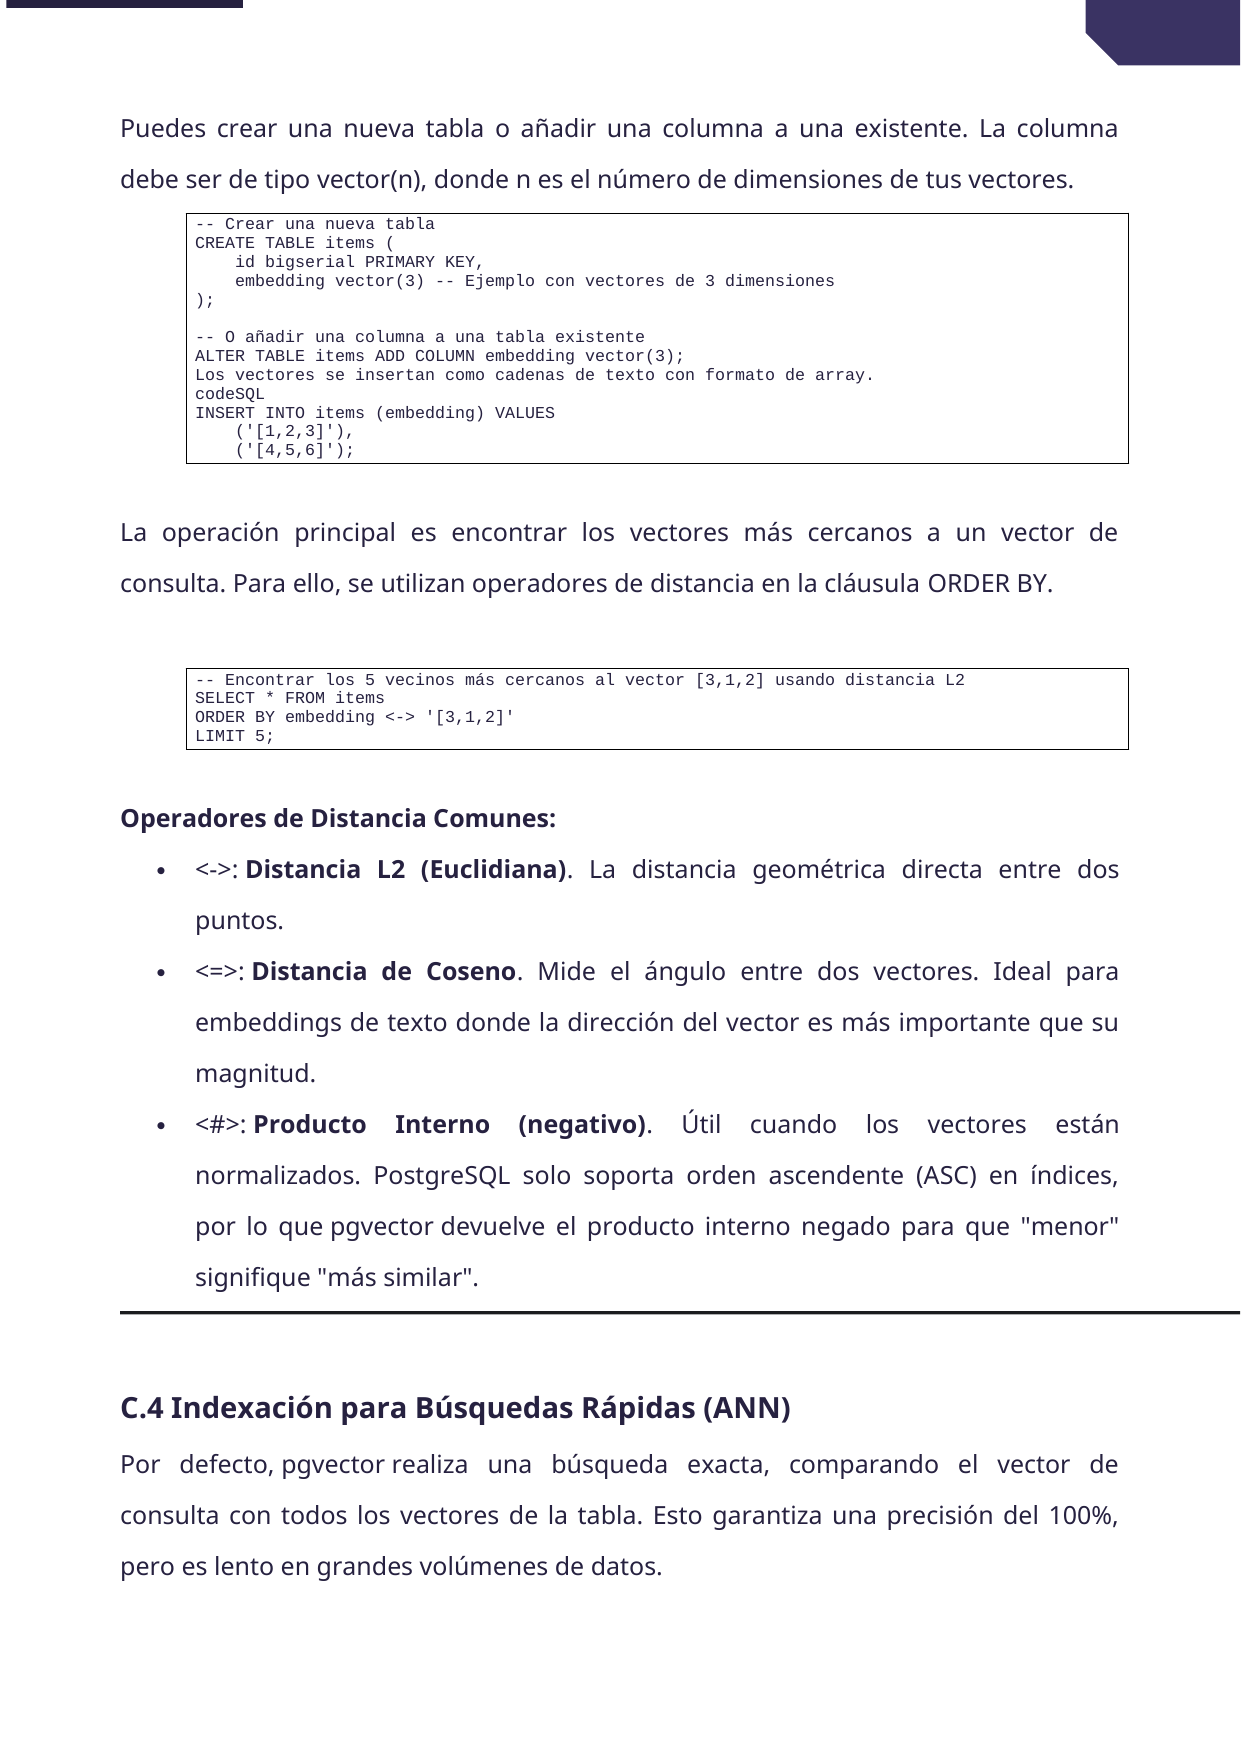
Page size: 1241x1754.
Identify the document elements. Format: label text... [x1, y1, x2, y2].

text INSERT INTO items (embedding) VALUES [187, 401, 1128, 420]
list <=>: Distancia de Coseno. Mide el ángulo entre dos vectores. Ideal para embeddings de texto donde la dirección del vector es más importante que su magnitud. [157, 954, 1120, 1090]
text id bigserial PRIMARY KEY, [187, 250, 1128, 269]
text Por defecto, pgvector realiza una búsqueda exacta, comparando el vector de consulta con todos los vectores de la tabla. Esto garantiza una precisión del 100%, pero es lento en grandes volúmenes de datos. [120, 1447, 1120, 1583]
text Los vectores se insertan como cadenas de texto con formato de array. [187, 363, 1128, 382]
text SELECT * FROM items [187, 687, 1128, 706]
list <->: Distancia L2 (Euclidiana). La distancia geométrica directa entre dos puntos. [157, 852, 1120, 937]
list <#>: Producto Interno (negativo). Útil cuando los vectores están normalizados. PostgreSQL solo soporta orden ascendente (ASC) en índices, por lo que pgvector devuelve el producto interno negado para que "menor" signifique "más similar". [157, 1107, 1120, 1294]
text LIMIT 5; [187, 724, 1128, 749]
text La operación principal es encontrar los vectores más cercanos a un vector de consulta. Para ello, se utilizan operadores de distancia en la cláusula ORDER BY. [120, 515, 1120, 600]
text embedding vector(3) -- Ejemplo con vectores de 3 dimensiones [187, 269, 1128, 288]
text ORDER BY embedding <-> '[3,1,2]' [187, 706, 1128, 724]
text -- Crear una nueva tabla [187, 214, 1128, 231]
text -- O añadir una columna a una tabla existente [187, 326, 1128, 344]
text -- Encontrar los 5 vecinos más cercanos al vector [3,1,2] usando distancia L2 [187, 669, 1128, 687]
text ALTER TABLE items ADD COLUMN embedding vector(3); [187, 344, 1128, 363]
text ('[4,5,6]'); [187, 439, 1128, 463]
text CREATE TABLE items ( [187, 231, 1128, 250]
text codeSQL [187, 382, 1128, 401]
text ('[1,2,3]'), [187, 420, 1128, 439]
text Puedes crear una nueva tabla o añadir una columna a una existente. La columna debe ser de tipo vector(n), donde n es el número de dimensiones de tus vectores. [120, 110, 1120, 196]
text Operadores de Distancia Comunes: [120, 801, 1120, 835]
text ); [187, 288, 1128, 310]
subtitle C.4 Indexación para Búsquedas Rápidas (ANN) [120, 1387, 1120, 1427]
